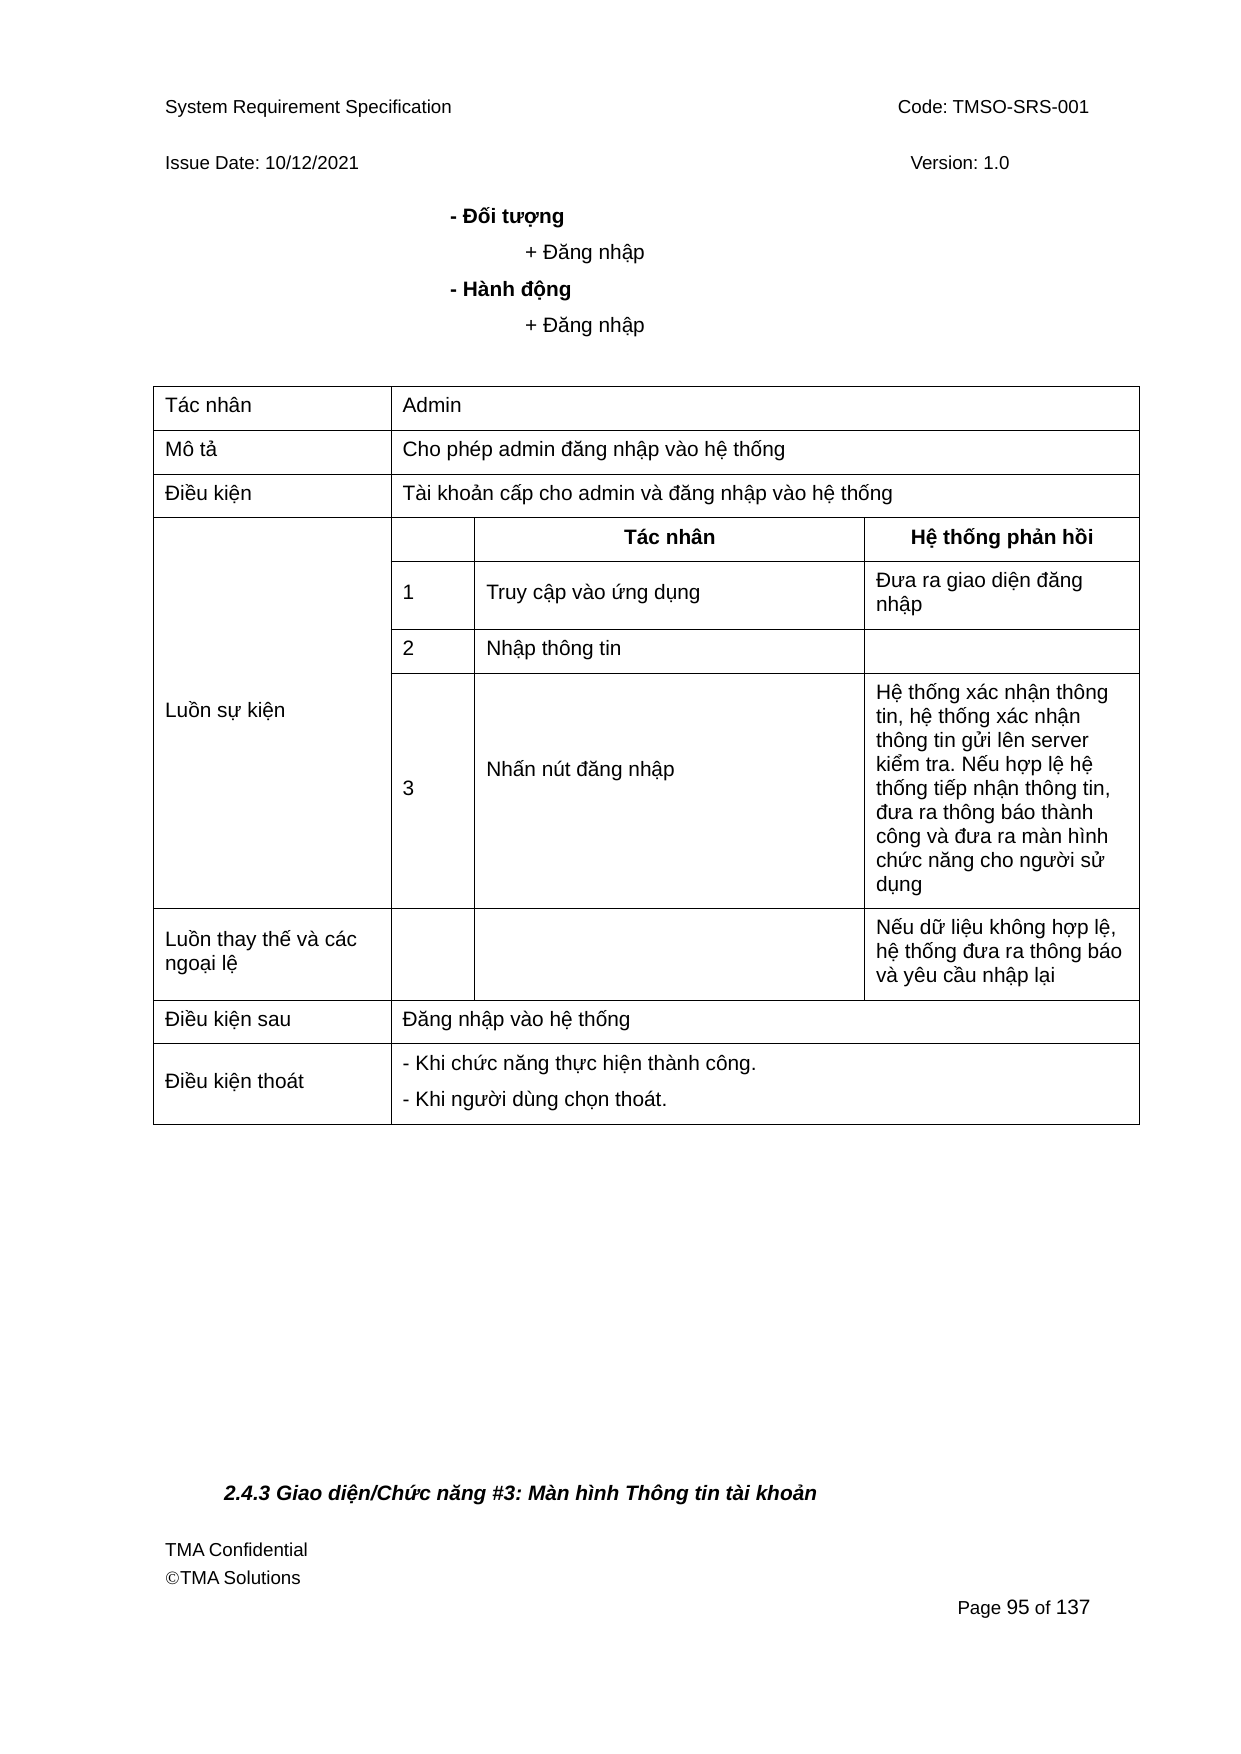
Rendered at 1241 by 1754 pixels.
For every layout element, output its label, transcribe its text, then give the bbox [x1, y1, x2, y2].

table_cell [392, 909, 474, 999]
table_cell Hệ thống xác nhận thông tin, hệ thống xác nhận thông tin gửi lên server kiểm tra. Nếu hợp lệ hệ thống tiếp nhận thông tin, đưa ra thông báo thành công và đưa ra màn hình chức năng cho người sử dụng [865, 674, 1139, 908]
table_cell [392, 518, 474, 561]
text 2.4.3 Giao diện/Chức năng #3: Màn hình Thông tin tài khoản [165, 1480, 1090, 1504]
table_cell Truy cập vào ứng dụng [475, 562, 864, 629]
table_cell 3 [392, 674, 474, 908]
text + Đăng nhập [465, 313, 1090, 337]
table_cell [475, 909, 864, 999]
text + Đăng nhập [240, 240, 1090, 264]
table_cell Nếu dữ liệu không hợp lệ, hệ thống đưa ra thông báo và yêu cầu nhập lại [865, 909, 1139, 999]
table_cell Luồn sự kiện [154, 518, 391, 908]
text - Hành động [240, 277, 1090, 301]
table_cell Cho phép admin đăng nhập vào hệ thống [392, 431, 1139, 473]
table_cell 2 [392, 630, 474, 672]
table_cell Nhập thông tin [475, 630, 864, 672]
text - Đối tượng [390, 204, 1090, 228]
table_header Admin [392, 387, 1139, 430]
table_header Tác nhân [154, 387, 391, 430]
table_cell Nhấn nút đăng nhập [475, 674, 864, 908]
table_cell Hệ thống phản hồi [865, 518, 1139, 561]
table_cell - Khi chức năng thực hiện thành công. - Khi người dùng chọn thoát. [392, 1044, 1139, 1123]
table_cell [865, 630, 1139, 672]
table_cell Mô tả [154, 431, 391, 473]
table_cell Điều kiện thoát [154, 1044, 391, 1123]
table_cell Điều kiện sau [154, 1001, 391, 1043]
table_cell 1 [392, 562, 474, 629]
table_cell Luồn thay thế và các ngoại lệ [154, 909, 391, 999]
table_cell Đưa ra giao diện đăng nhập [865, 562, 1139, 629]
table_cell Điều kiện [154, 475, 391, 517]
table_cell Đăng nhập vào hệ thống [392, 1001, 1139, 1043]
table_cell Tài khoản cấp cho admin và đăng nhập vào hệ thống [392, 475, 1139, 517]
table_cell Tác nhân [475, 518, 864, 561]
